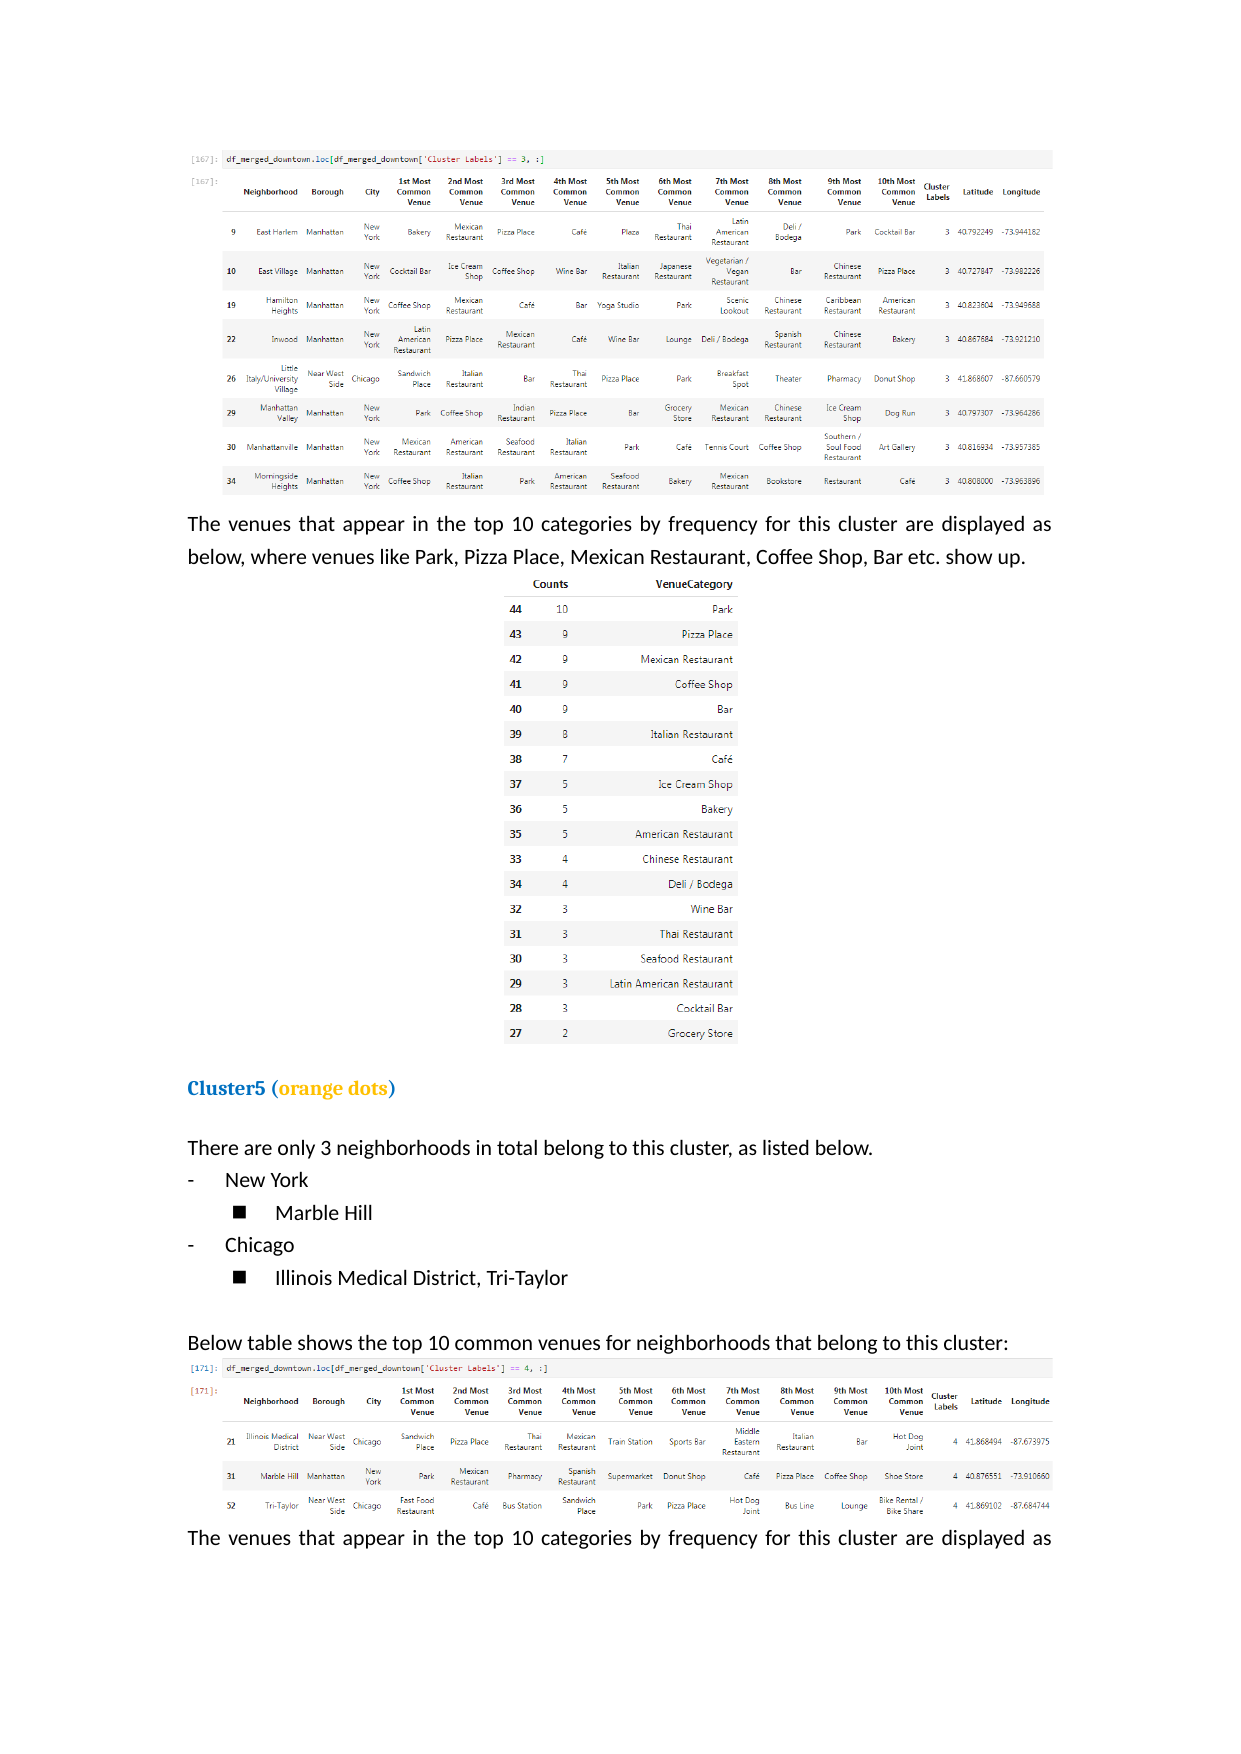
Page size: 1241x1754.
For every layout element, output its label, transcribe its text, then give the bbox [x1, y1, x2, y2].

picture [499, 572, 741, 1044]
picture [187, 150, 1053, 498]
text There are only 3 neighborhoods in total belong to this cluster, as listed below. [187, 1131, 1053, 1164]
picture [187, 1358, 1053, 1520]
subtitle Cluster5 (orange dots) [187, 1072, 1053, 1105]
list New York [187, 1164, 1053, 1196]
list Marble Hill [231, 1196, 1053, 1229]
list Chicago [187, 1229, 1053, 1261]
text Below table shows the top 10 common venues for neighborhoods that belong to this cluster: [187, 1326, 1053, 1358]
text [187, 1521, 1053, 1554]
text The venues that appear in the top 10 categories by frequency for this cluster are displayed as below, where venues like Park, Pizza Place, Mexican Restaurant, Coffee Shop, Bar etc. show up. [187, 507, 1053, 572]
list Illinois Medical District, Tri-Taylor [231, 1261, 1053, 1294]
